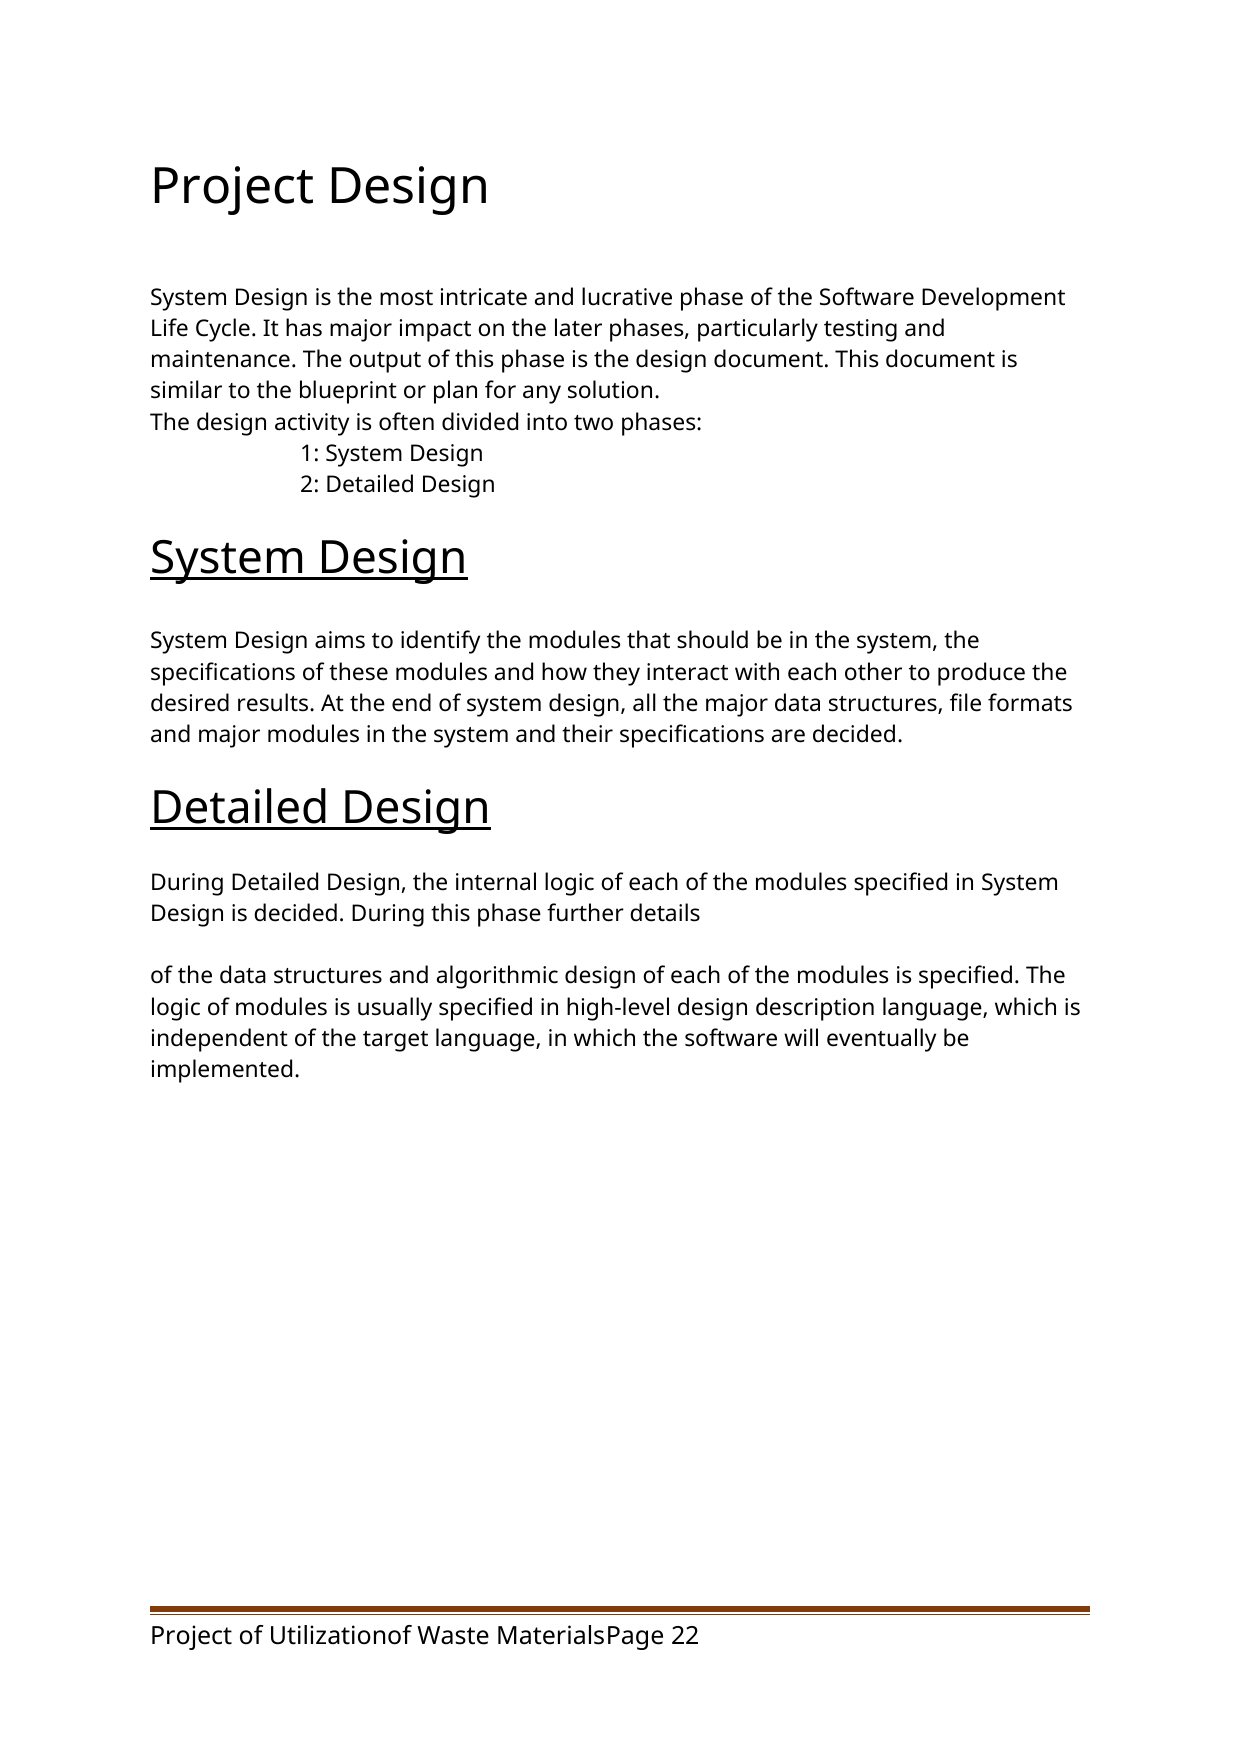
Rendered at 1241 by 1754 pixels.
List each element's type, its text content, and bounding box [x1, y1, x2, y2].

text of the data structures and algorithmic design of each of the modules is specified. The logic of modules is usually specified in high-level design description language, which is independent of the target language, in which the software will eventually be implemented. [150, 959, 1090, 1084]
subtitle System Design [150, 524, 1090, 587]
text 1: System Design [150, 437, 1090, 468]
text Project Design [150, 150, 1090, 218]
text 2: Detailed Design [225, 468, 1090, 499]
text System Design aims to identify the modules that should be in the system, the specifications of these modules and how they interact with each other to produce the desired results. At the end of system design, all the major data structures, file formats and major modules in the system and their specifications are decided. [150, 624, 1090, 749]
text The design activity is often divided into two phases: [150, 406, 1090, 437]
text System Design is the most intricate and lucrative phase of the Software Development Life Cycle. It has major impact on the later phases, particularly testing and maintenance. The output of this phase is the design document. This document is similar to the blueprint or plan for any solution. [150, 281, 1090, 406]
subtitle Detailed Design [150, 774, 1090, 837]
text During Detailed Design, the internal logic of each of the modules specified in System Design is decided. During this phase further details [150, 866, 1090, 928]
